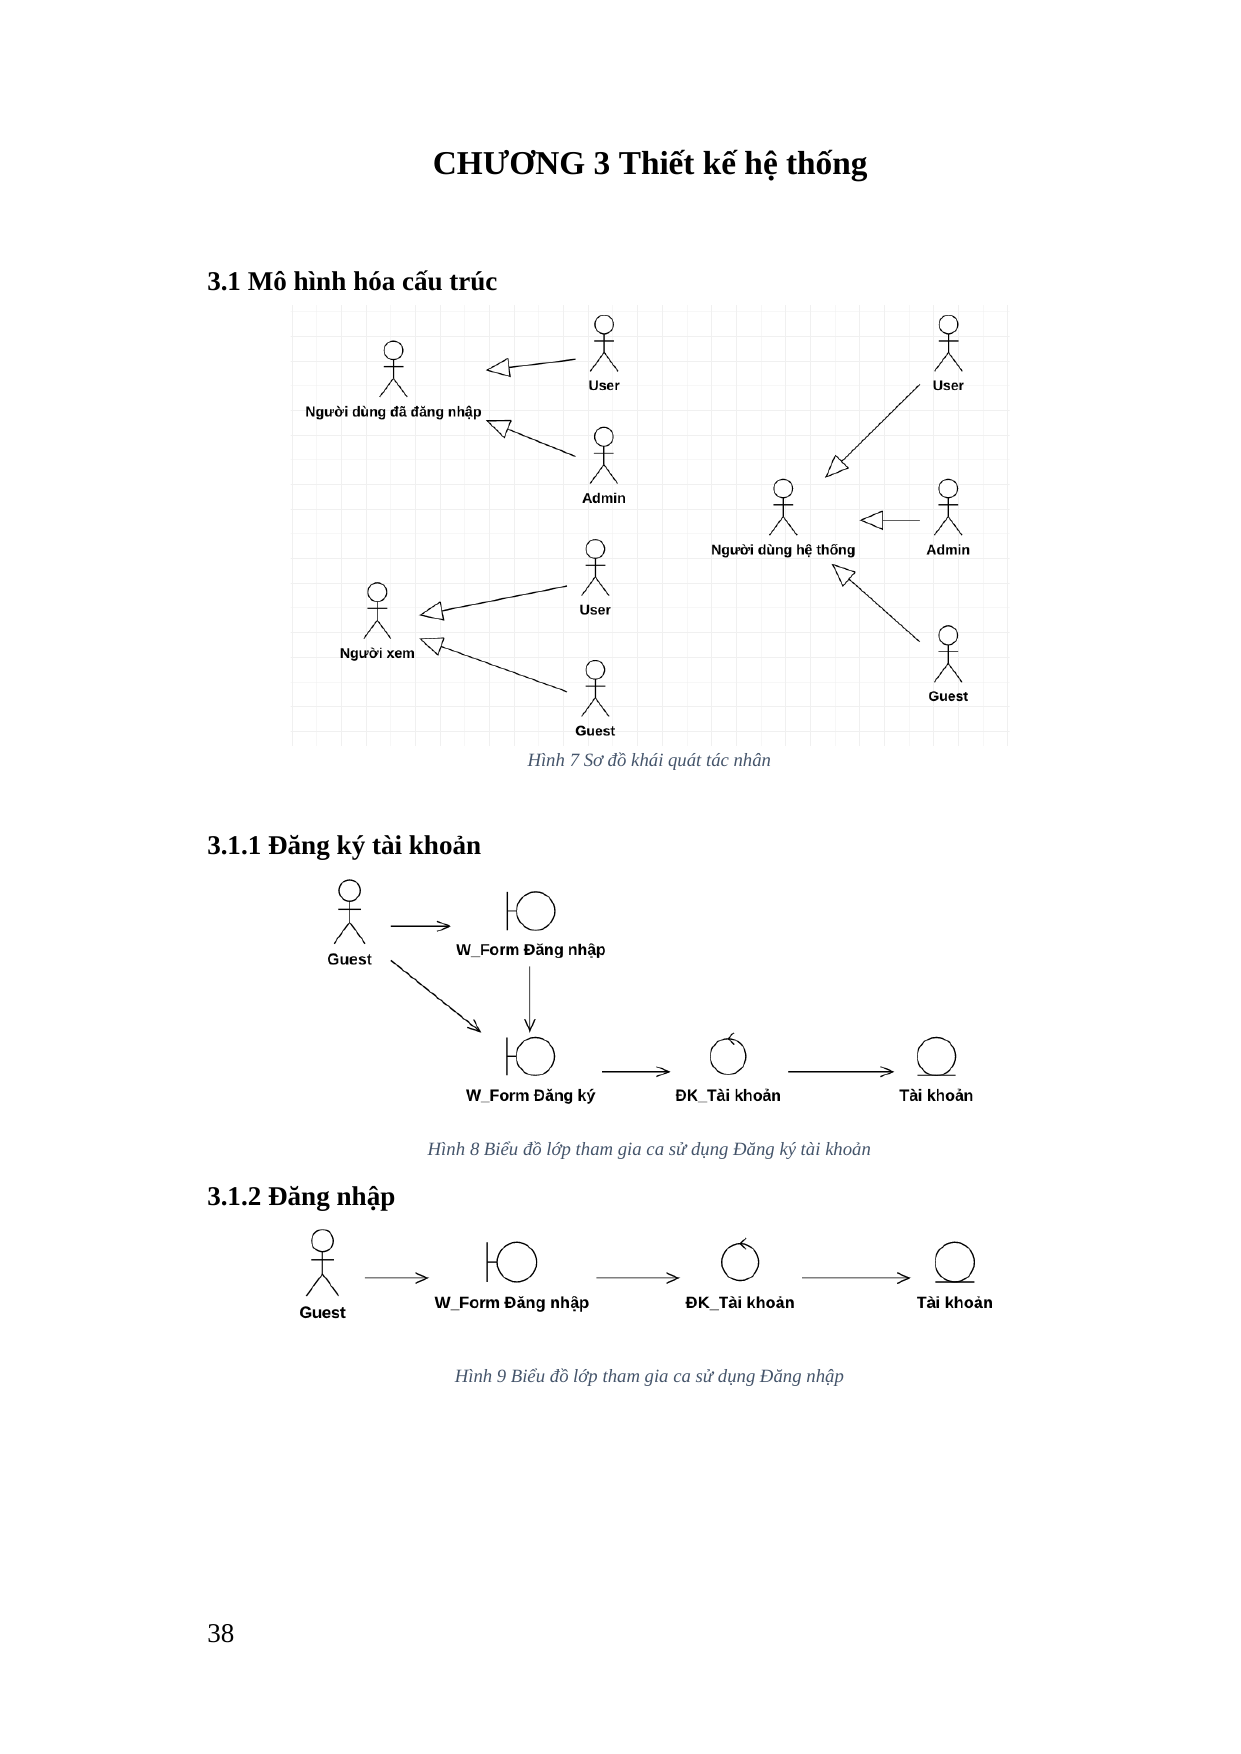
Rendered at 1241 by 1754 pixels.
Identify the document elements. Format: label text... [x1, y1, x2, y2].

subtitle 3.1.1 Đăng ký tài khoản [207, 829, 1093, 860]
picture [290, 305, 1010, 746]
picture [287, 1221, 1013, 1363]
text Hình 9 Biểu đồ lớp tham gia ca sử dụng Đăng nhập [207, 1365, 1093, 1387]
text Hình 8 Biểu đồ lớp tham gia ca sử dụng Đăng ký tài khoản [207, 1138, 1093, 1160]
text Hình 7 Sơ đồ khái quát tác nhân [207, 748, 1093, 770]
subtitle 3.1 [207, 265, 1093, 296]
picture [317, 869, 984, 1136]
subtitle 3.1.2 Đăng nhập [207, 1181, 1093, 1212]
